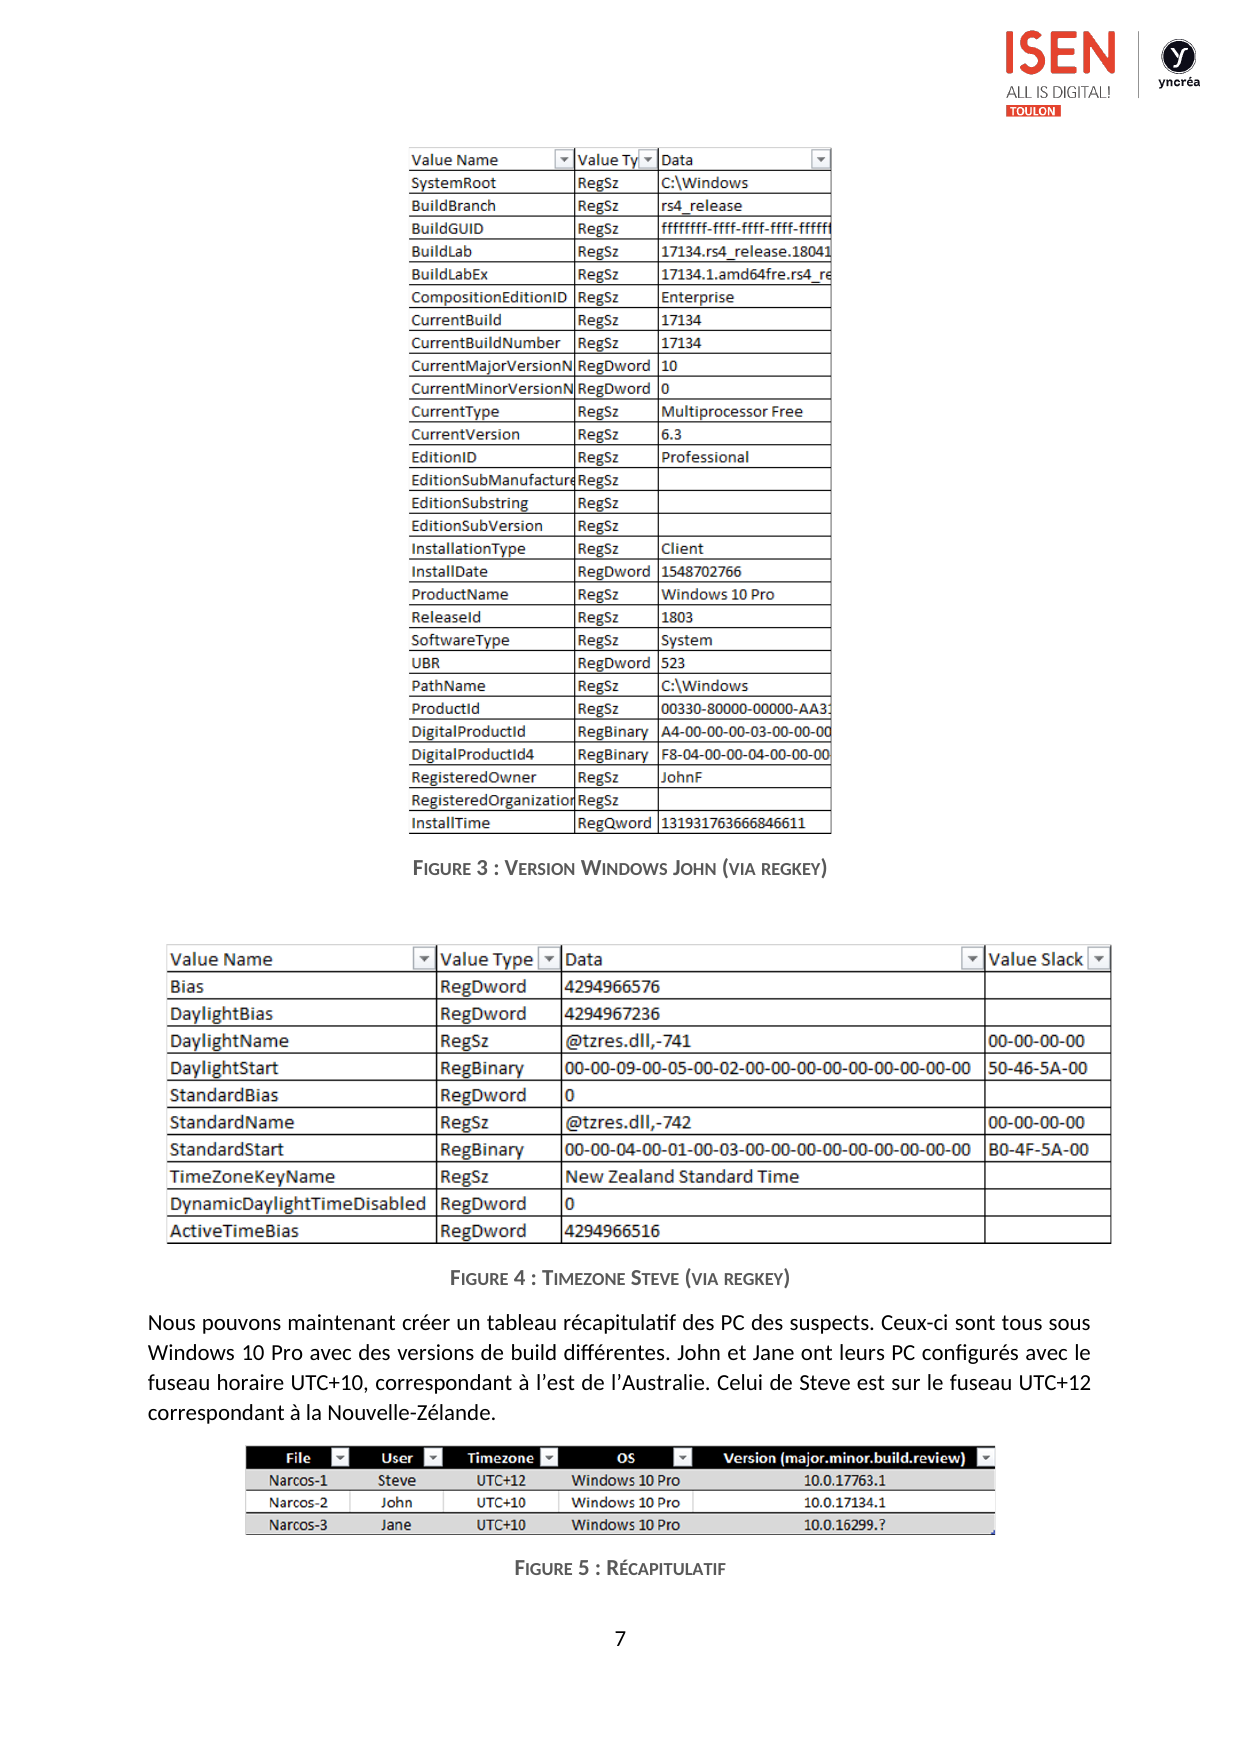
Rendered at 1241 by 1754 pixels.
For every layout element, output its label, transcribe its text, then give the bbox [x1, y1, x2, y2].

text Figure 3 : Version Windows John (via regkey) [148, 853, 1093, 881]
picture [986, 17, 1221, 130]
text Nous pouvons maintenant créer un tableau récapitulatif des PC des suspects. Ceux-ci sont tous sous Windows 10 Pro avec des versions de build différentes. John et Jane ont leurs PC configurés avec le fuseau horaire UTC+10, correspondant à l’est de l’Australie. Celui de Steve est sur le fuseau UTC+12 correspondant à la Nouvelle-Zélande. [148, 1308, 1093, 1426]
text Figure 4 : Timezone Steve (via regkey) [148, 1263, 1093, 1291]
text Figure 5 : Récapitulatif [148, 1553, 1093, 1581]
